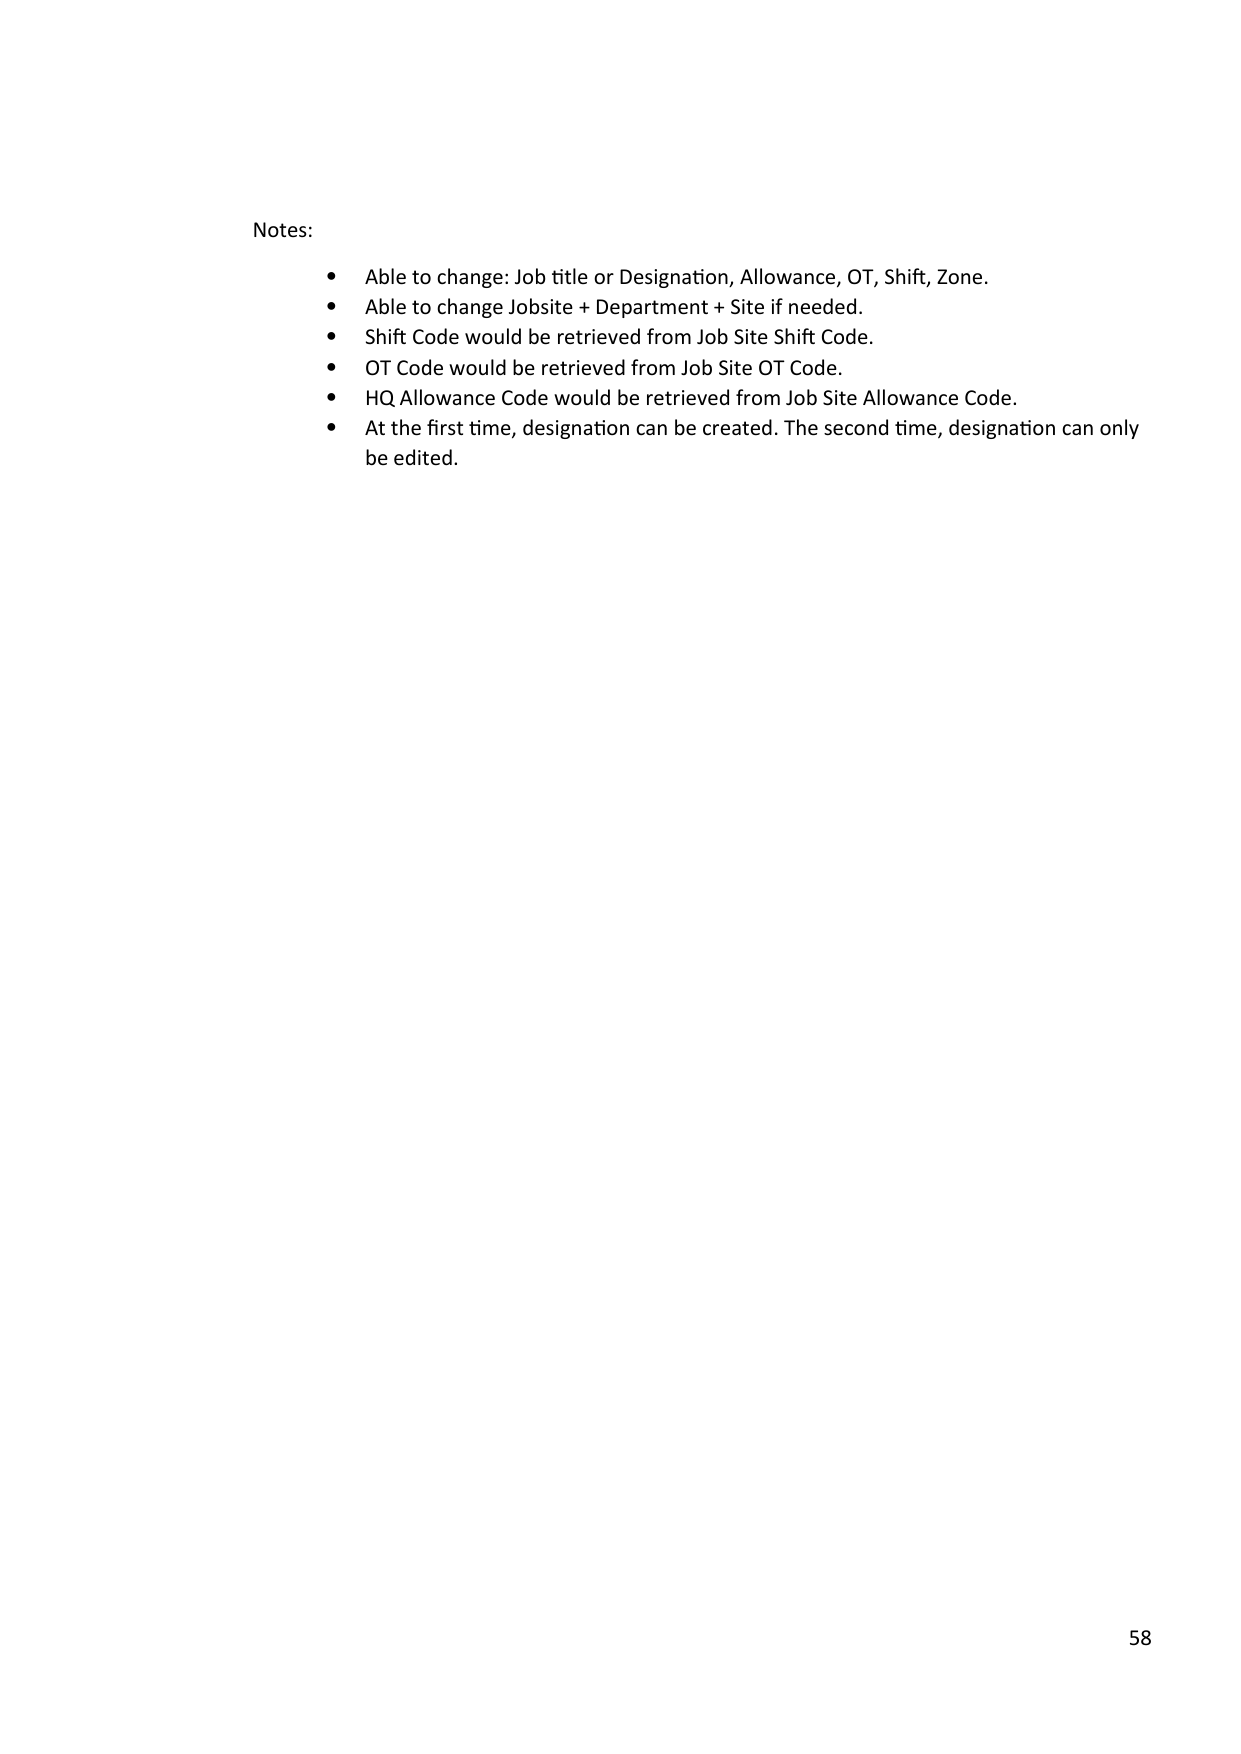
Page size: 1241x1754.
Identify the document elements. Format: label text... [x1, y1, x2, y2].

list HQ Allowance Code would be retrieved from Job Site Allowance Code. [327, 383, 1152, 411]
text Notes: [252, 215, 1152, 243]
list Able to change: Job title or Designation, Allowance, OT, Shift, Zone. [327, 262, 1152, 290]
list OT Code would be retrieved from Job Site OT Code. [327, 353, 1152, 381]
list Shift Code would be retrieved from Job Site Shift Code. [327, 322, 1152, 350]
list Able to change Jobsite + Department + Site if needed. [327, 292, 1152, 320]
list At the first time, designation can be created. The second time, designation can only be edited. [327, 413, 1152, 471]
